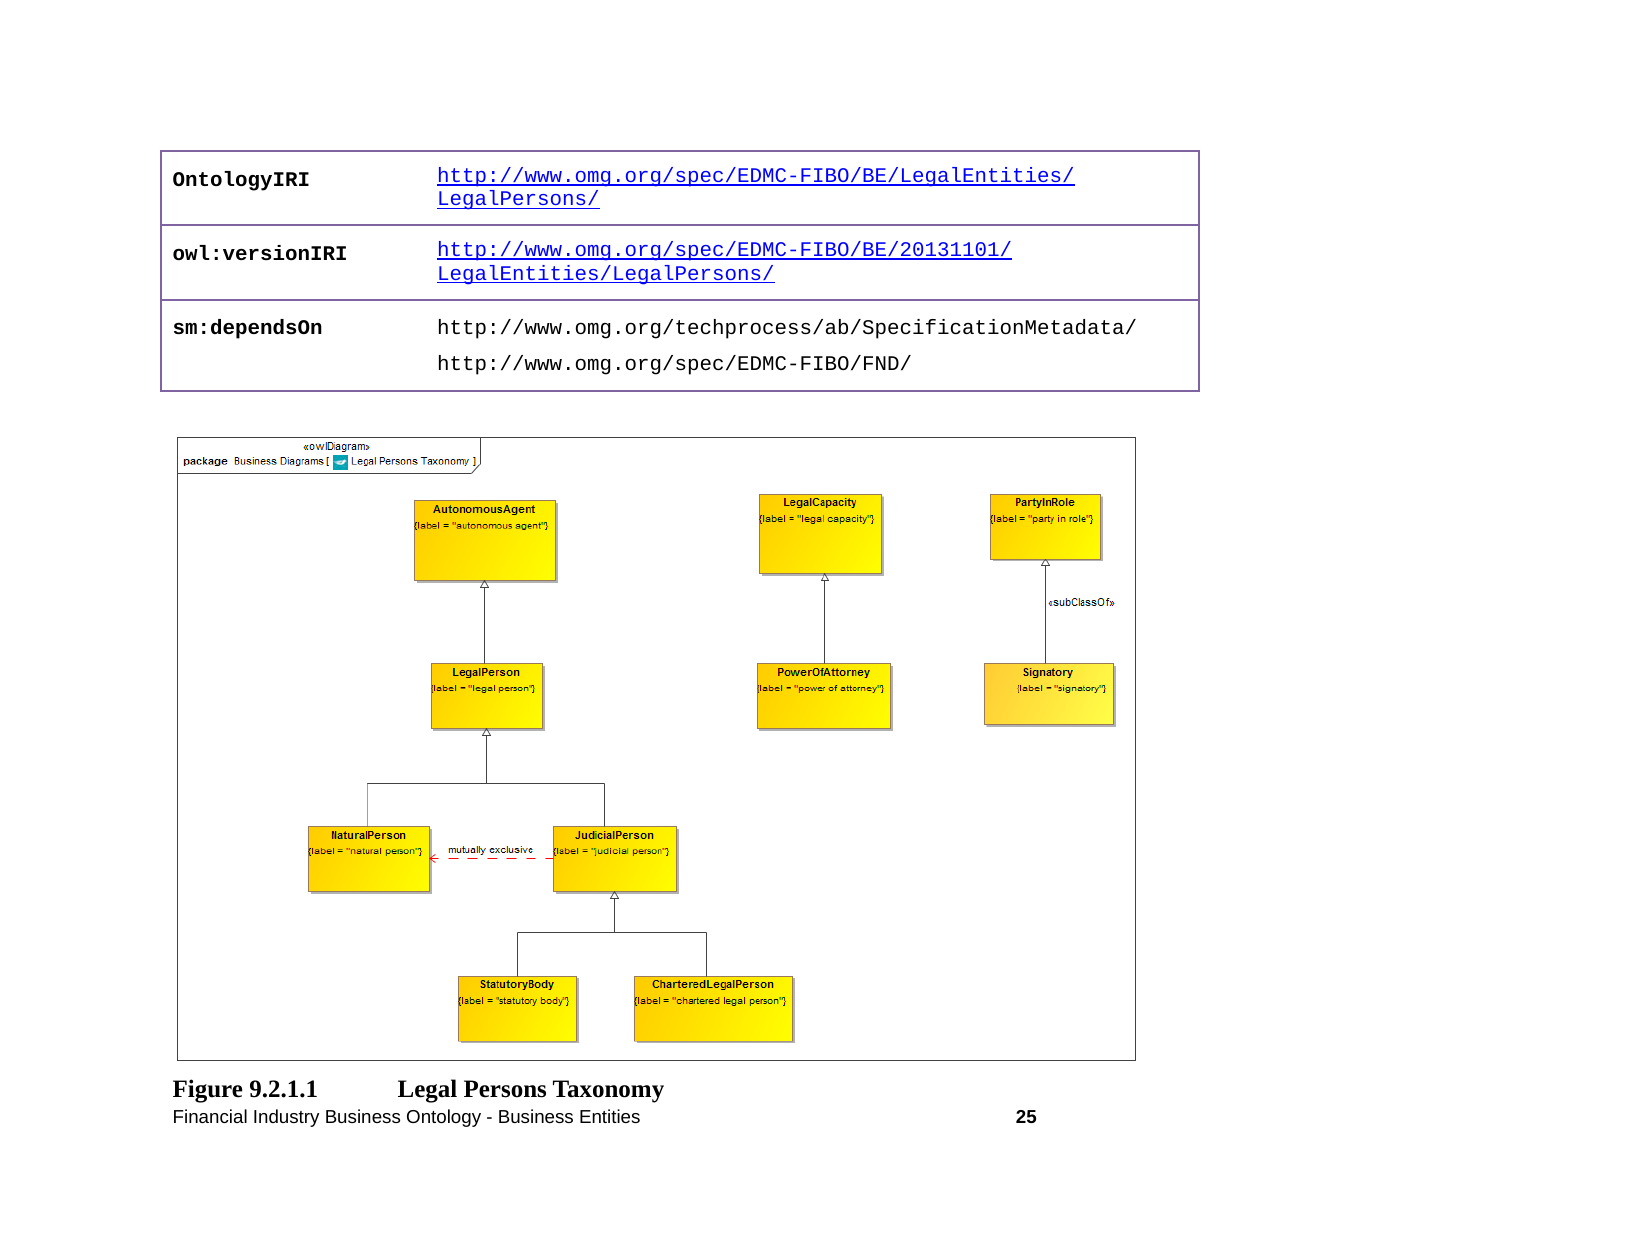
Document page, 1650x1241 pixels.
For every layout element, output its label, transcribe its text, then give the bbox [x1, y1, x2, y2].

picture [172, 432, 1148, 1074]
table_cell sm:dependsOn [162, 301, 426, 389]
table_cell http://www.omg.org/spec/EDMC-FIBO/BE/20131101/LegalEntities/LegalPersons/ [426, 226, 1198, 299]
table_cell owl:versionIRI [162, 226, 426, 299]
table_cell http://www.omg.org/techprocess/ab/SpecificationMetadata/ http://www.omg.org/spec/EDMC-FIBO/FND/ [426, 301, 1198, 389]
table_cell OntologyIRI [162, 152, 426, 224]
text Figure 9.2.1.1 Legal Persons Taxonomy [172, 1074, 1537, 1102]
table_cell http://www.omg.org/spec/EDMC-FIBO/BE/LegalEntities/LegalPersons/ [426, 152, 1198, 224]
